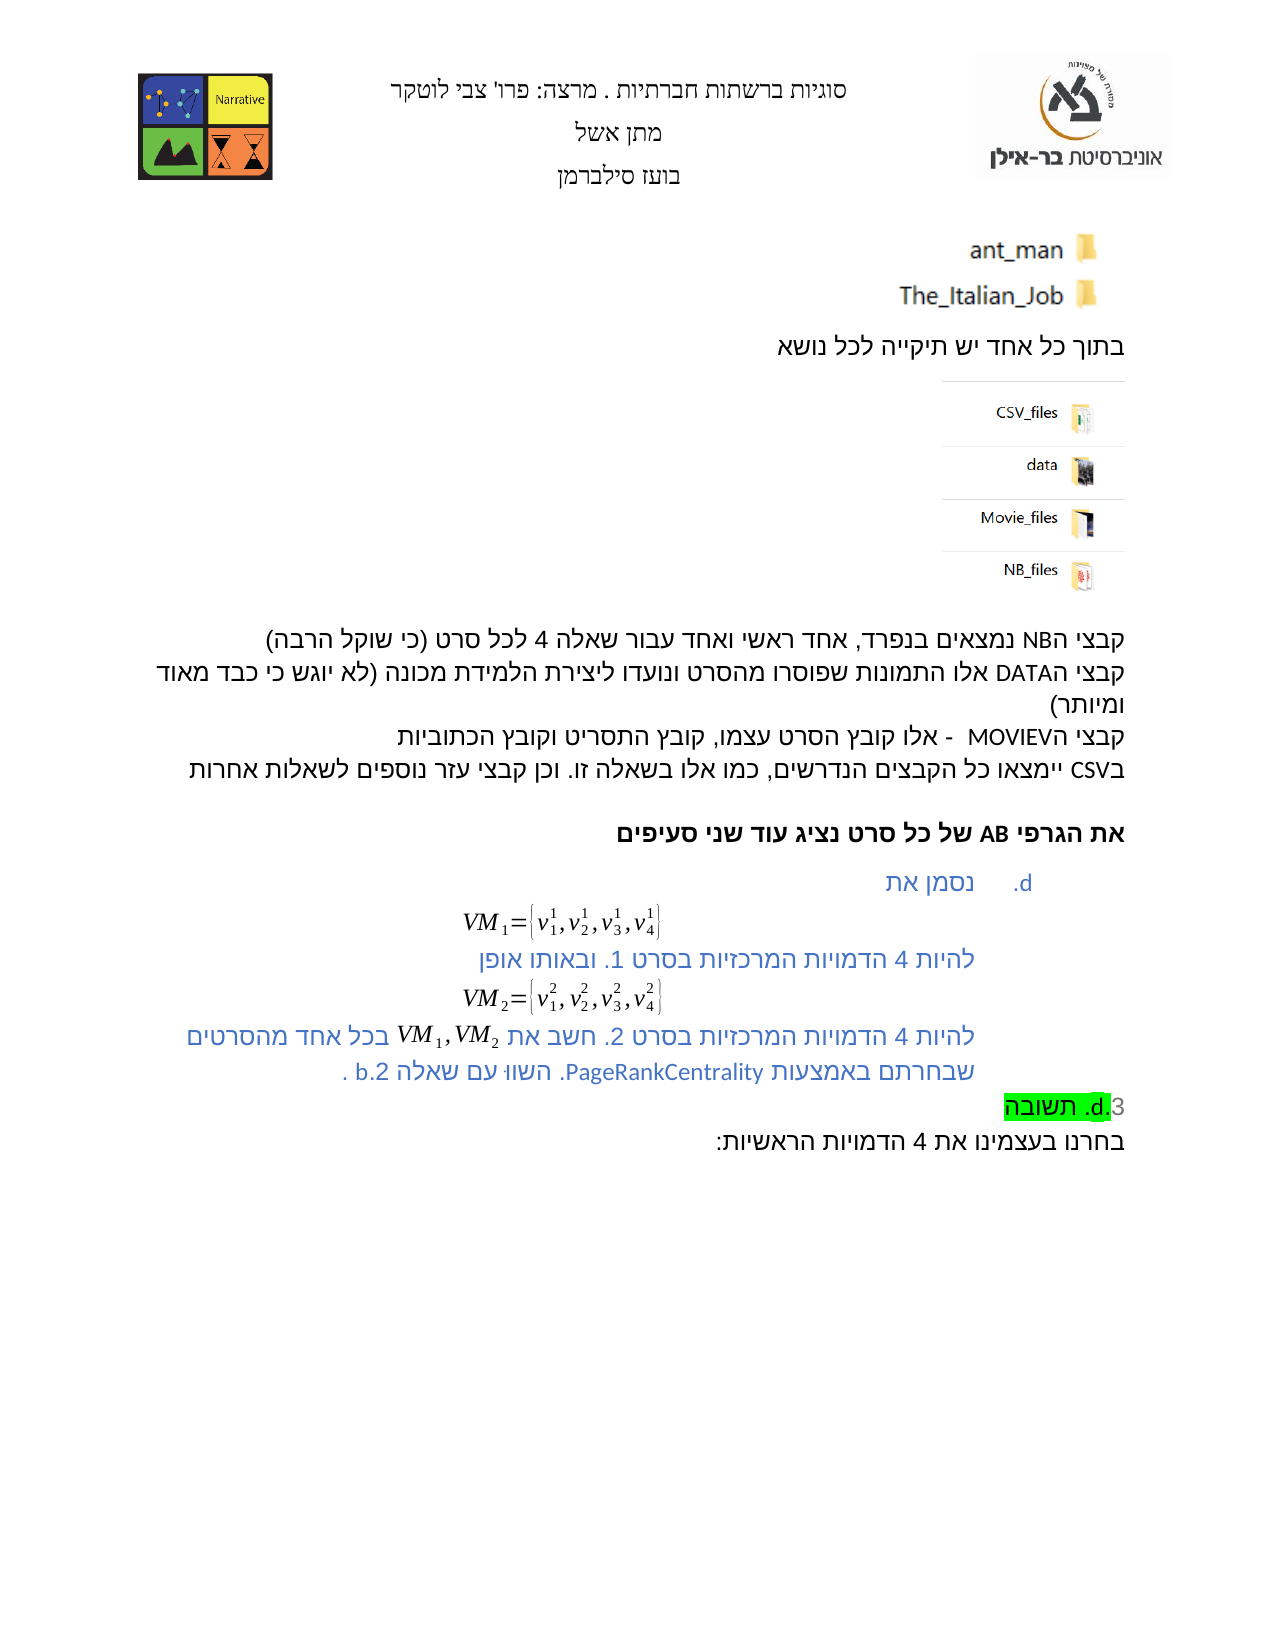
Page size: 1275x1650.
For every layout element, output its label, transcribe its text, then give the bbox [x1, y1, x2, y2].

text בתוך כל אחד יש תיקייה לכל נושא [150, 332, 1125, 361]
text 3.d. תשובה [150, 1092, 1091, 1122]
text להיות 4 הדמויות המרכזיות בסרט 1. ובאותו אופן [150, 945, 975, 974]
text בחרנו בעצמינו את 4 הדמויות הראשיות: [150, 1127, 1125, 1155]
picture [942, 380, 1125, 606]
text קבצי הNB נמצאים בנפרד, אחד ראשי ואחד עבור שאלה 4 לכל סרט (כי שוקל הרבה) קבצי הDATA אלו התמונות שפוסרו מהסרט ונועדו ליצירת הלמידת מכונה (לא יוגש כי כבד מאוד ומיותר) קבצי הMOVIEV - אלו קובץ הסרט עצמו, קובץ התסריט וקובץ הכתוביות בCSV יימצאו כל הקבצים הנדרשים, כמו אלו בשאלה זו. וכן קבצי עזר נוספים לשאלות אחרות את הגרפי AB של כל סרט נציג עוד שני סעיפים [150, 624, 1125, 848]
picture [975, 53, 1171, 180]
list נסמן את [150, 867, 1012, 898]
picture [125, 47, 285, 206]
text להיות 4 הדמויות המרכזיות בסרט 2. חשב את בכל אחד מהסרטים שבחרתם באמצעות PageRankCentrality. השווּ עם שאלה 2.b . [150, 1021, 975, 1087]
picture [804, 219, 1125, 314]
text 3.d. תשובה [1104, 1092, 1125, 1122]
